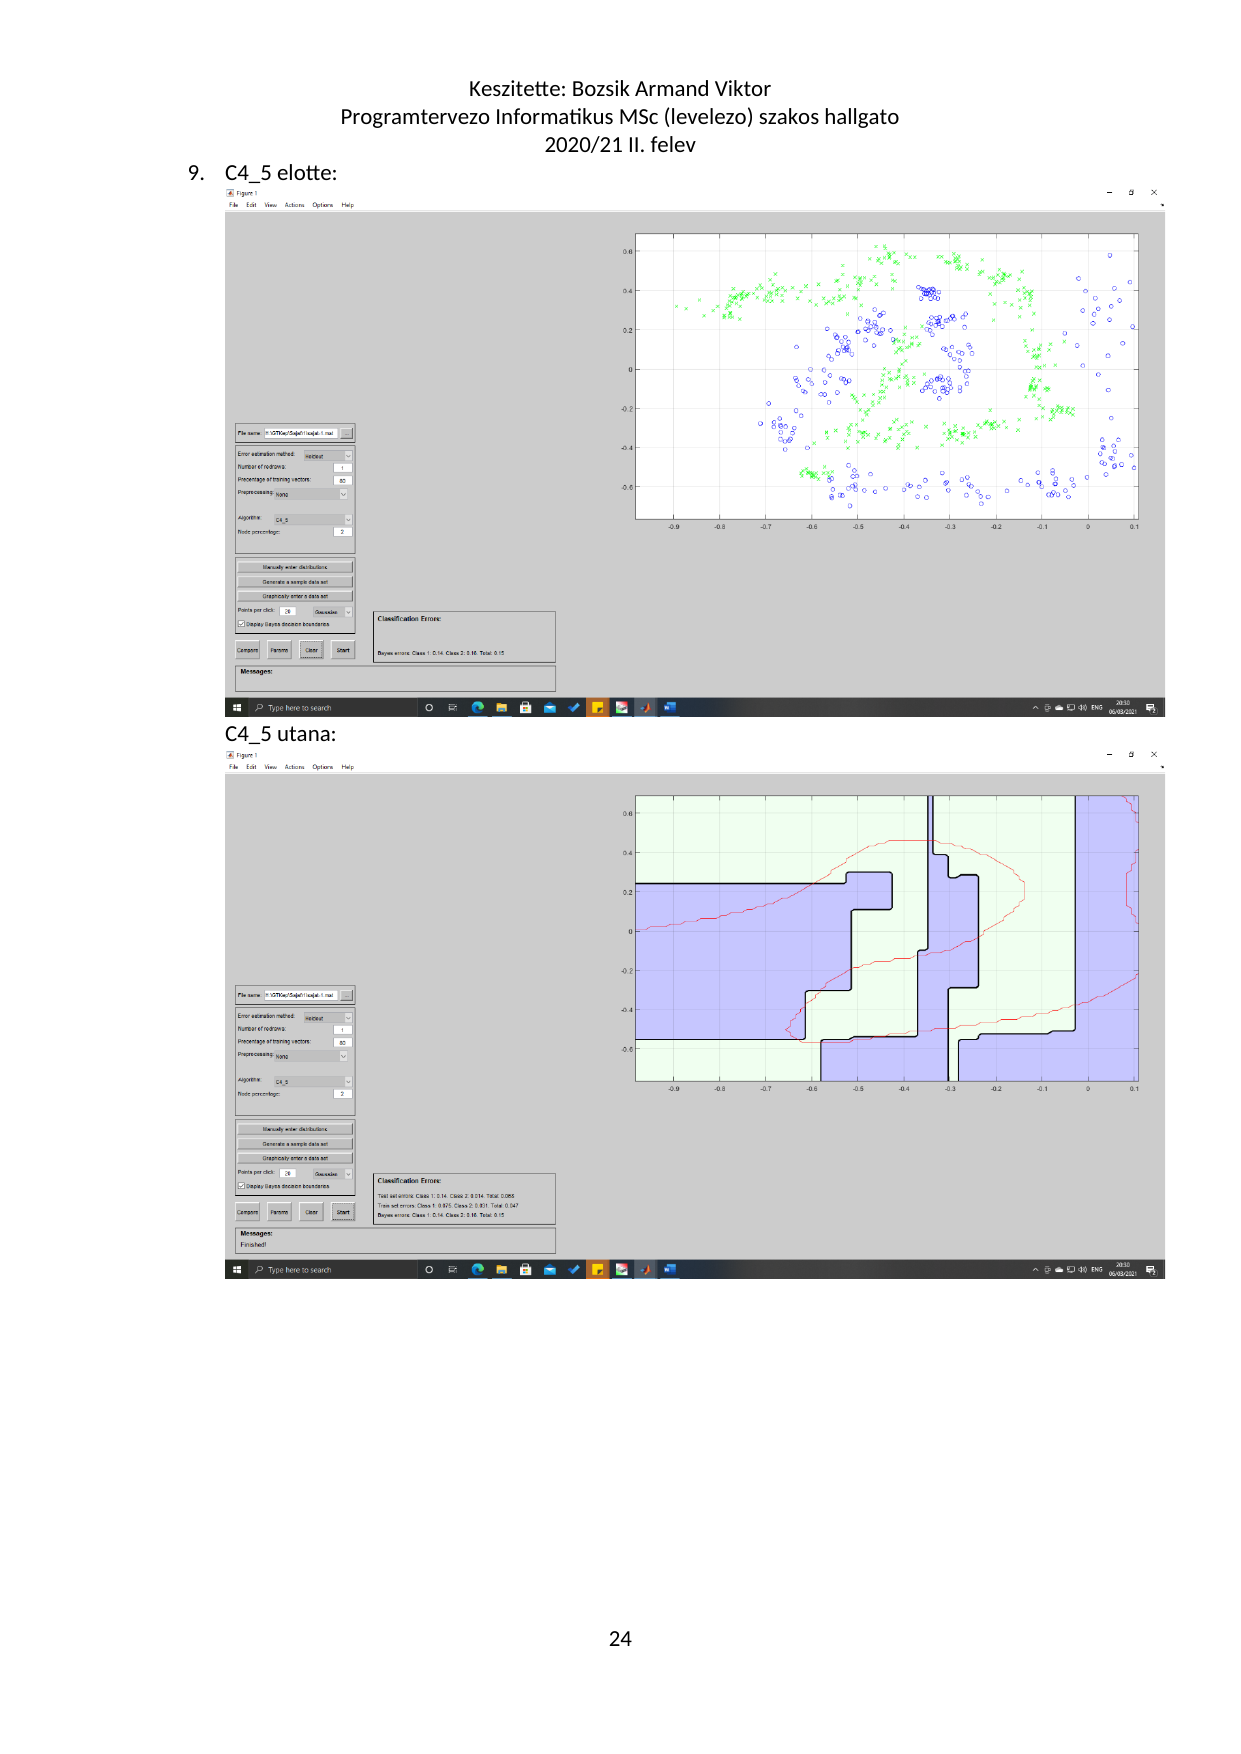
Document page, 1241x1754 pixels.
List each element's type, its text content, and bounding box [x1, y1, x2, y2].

picture [225, 749, 1166, 1279]
picture [225, 188, 1166, 717]
